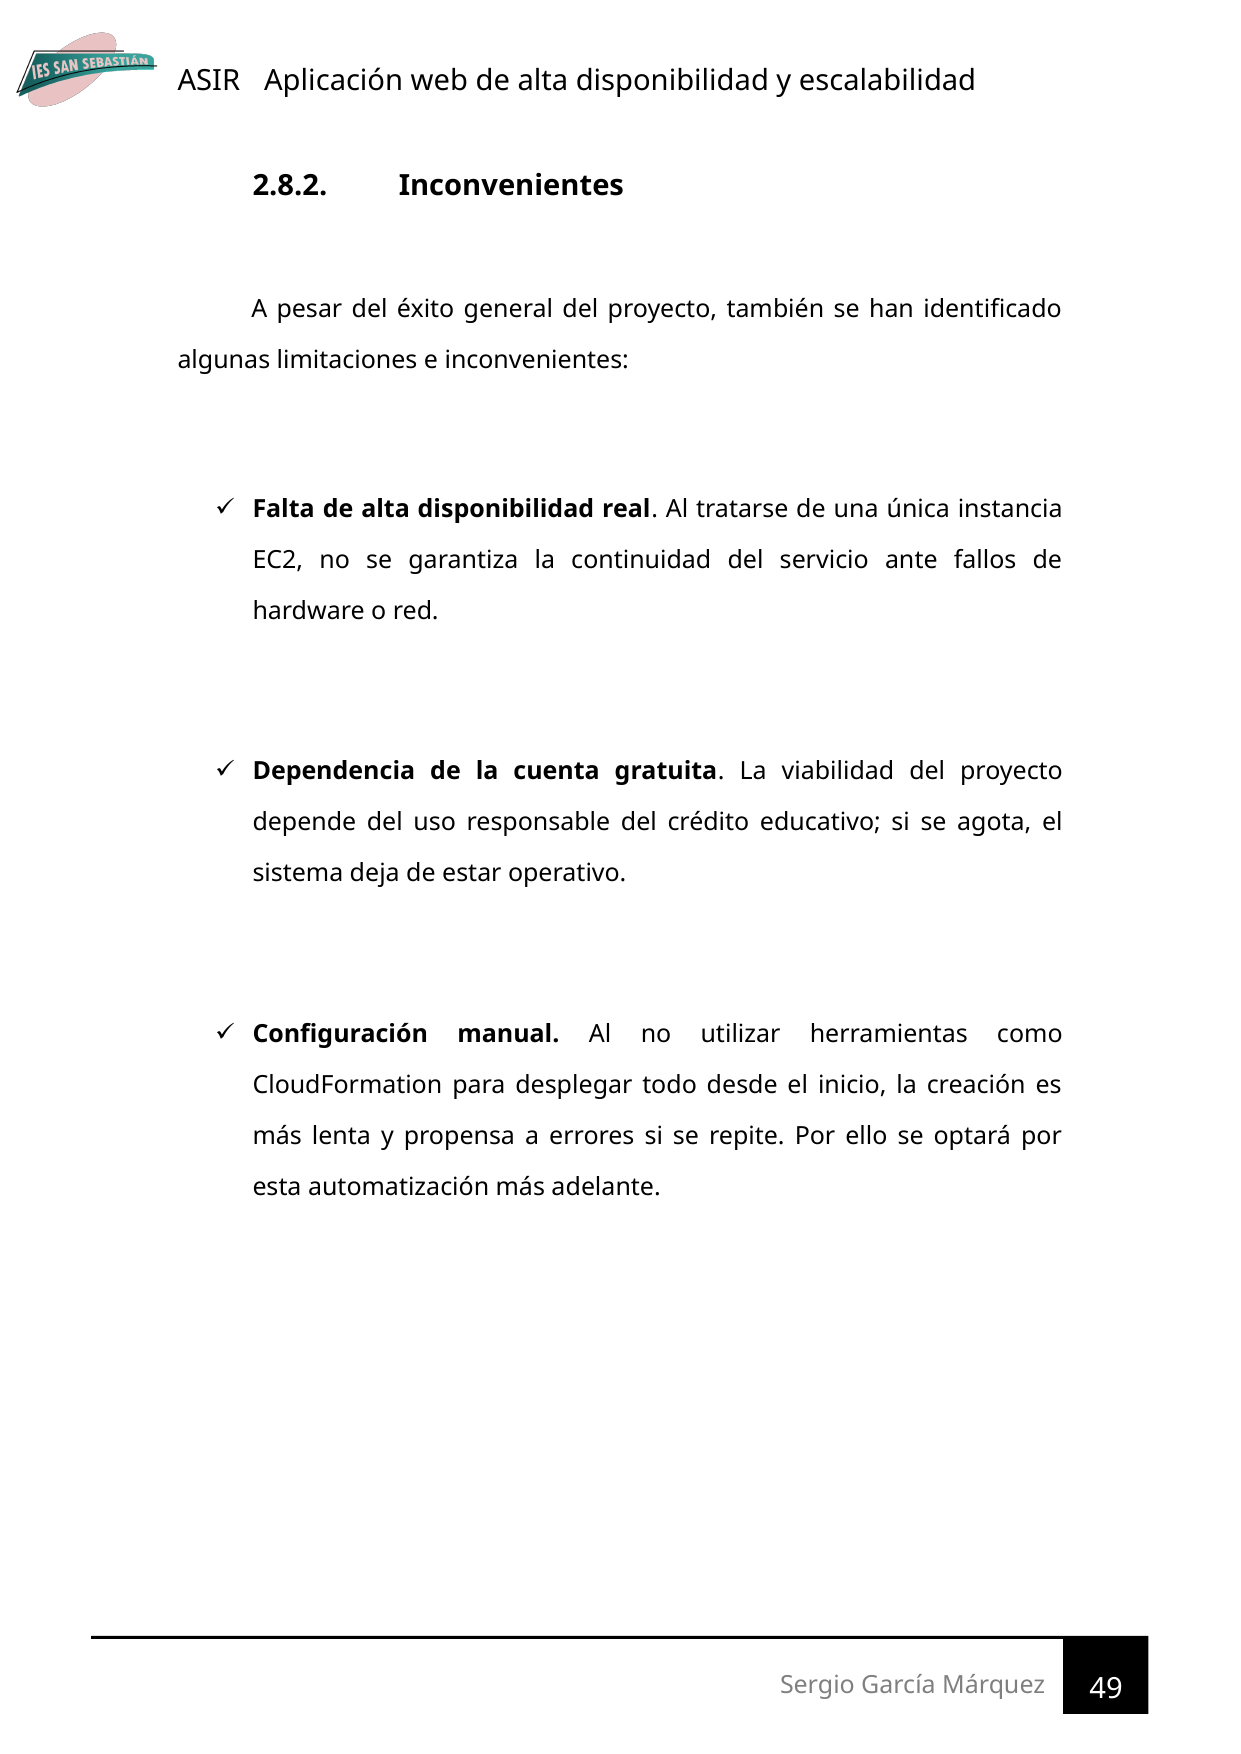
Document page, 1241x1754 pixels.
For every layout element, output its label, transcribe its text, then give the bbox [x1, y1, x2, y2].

text A pesar del éxito general del proyecto, también se han identificado algunas limitaciones e inconvenientes: [177, 291, 1063, 376]
picture [14, 32, 159, 107]
list Falta de alta disponibilidad real. Al tratarse de una única instancia EC2, no se garantiza la continuidad del servicio ante fallos de hardware o red. [215, 490, 1063, 626]
list Configuración manual. Al no utilizar herramientas como CloudFormation para desplegar todo desde el inicio, la creación es más lenta y propensa a errores si se repite. Por ello se optará por esta automatización más adelante. [215, 1015, 1063, 1202]
subtitle Inconvenientes [252, 164, 1063, 204]
list Dependencia de la cuenta gratuita. La viabilidad del proyecto depende del uso responsable del crédito educativo; si se agota, el sistema deja de estar operativo. [215, 753, 1063, 889]
